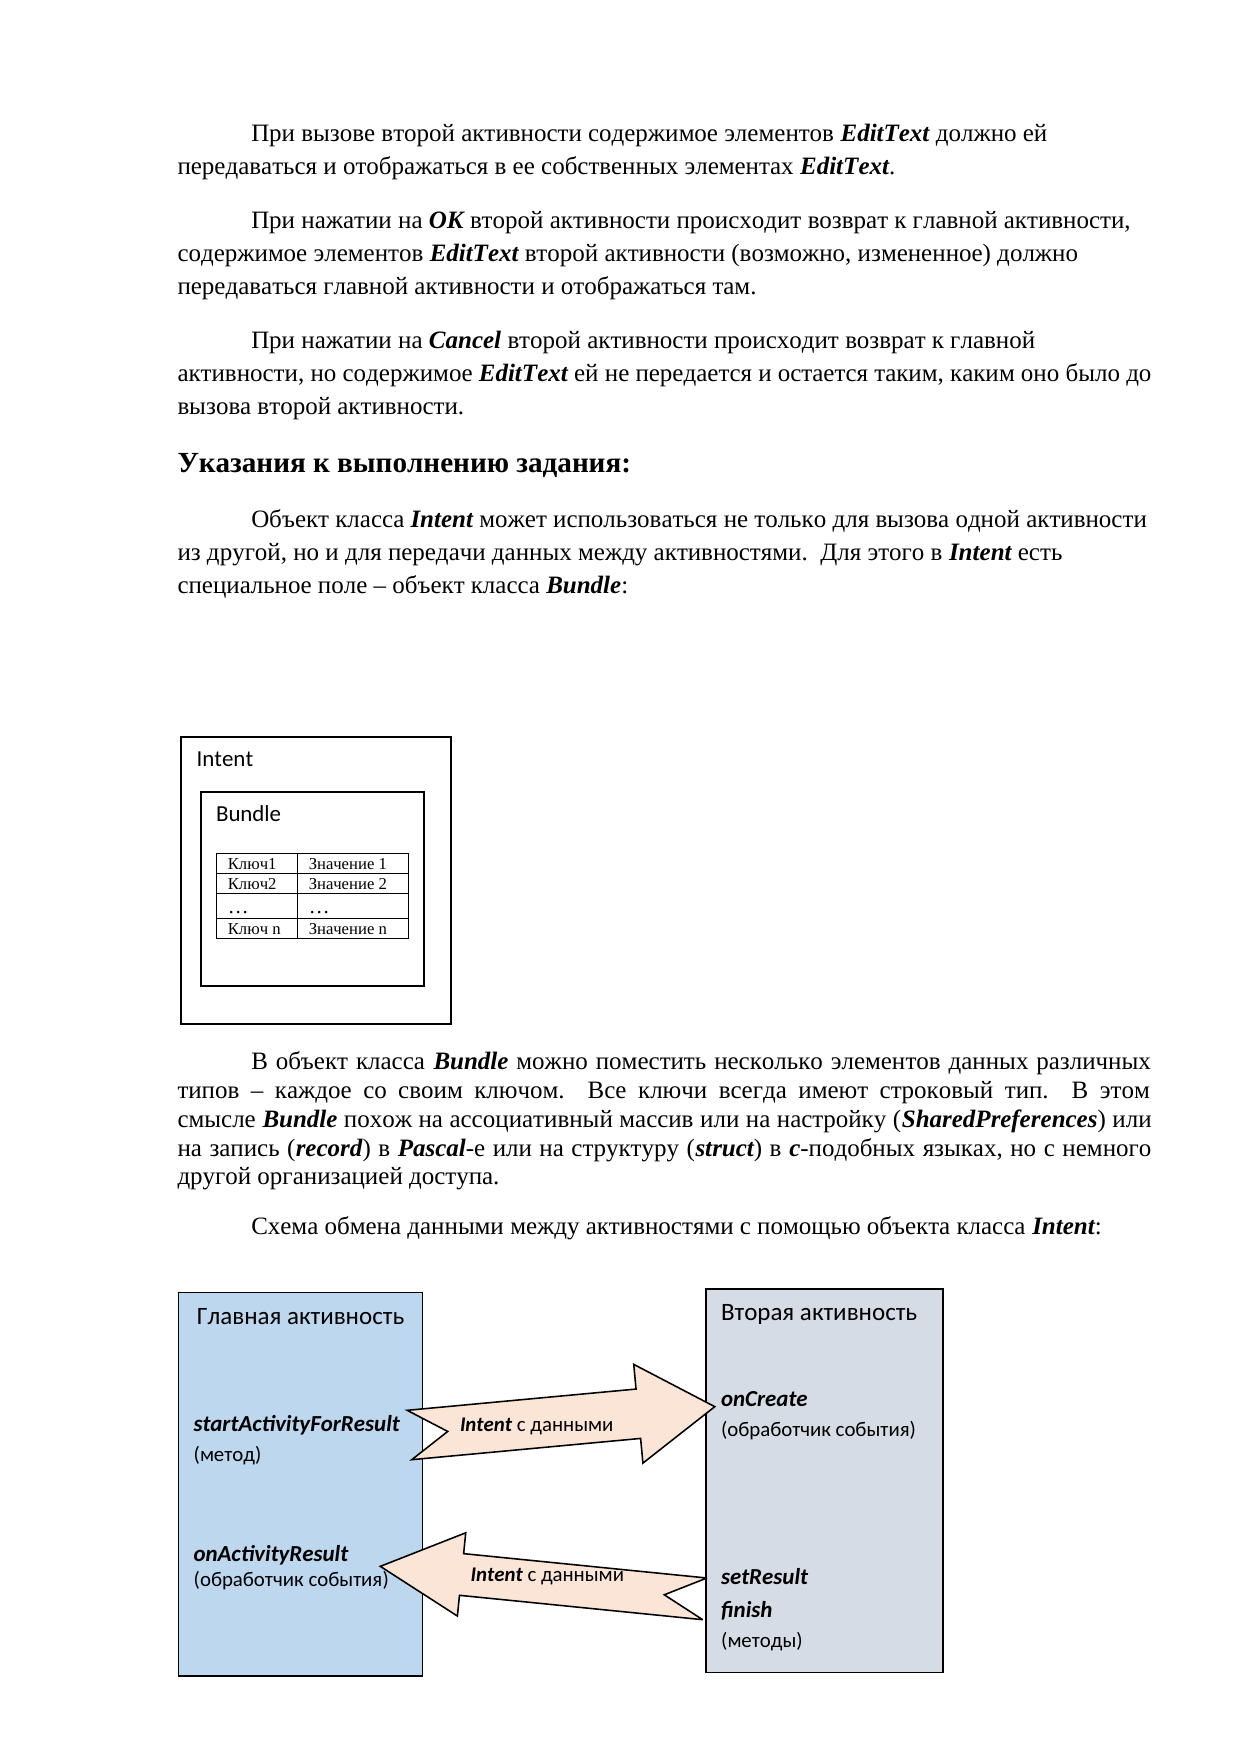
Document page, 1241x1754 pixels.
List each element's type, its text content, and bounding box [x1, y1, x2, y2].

text При вызове второй активности содержимое элементов EditText должно ей передаваться и отображаться в ее собственных элементах EditText. [177, 118, 1152, 180]
text При нажатии на OK второй активности происходит возврат к главной активности, содержимое элементов EditText второй активности (возможно, измененное) должно передаваться главной активности и отображаться там. [177, 205, 1152, 300]
text Схема обмена данными между активностями с помощью объекта класса Intent: [177, 1211, 1152, 1240]
text Объект класса Intent может использоваться не только для вызова одной активности из другой, но и для передачи данных между активностями. Для этого в Intent есть специальное поле – объект класса Bundle: [177, 504, 1152, 599]
text Указания к выполнению задания: [177, 445, 1152, 478]
text В объект класса Bundle можно поместить несколько элементов данных различных типов – каждое со своим ключом. Все ключи всегда имеют строковый тип. В этом смысле Bundle похож на ассоциативный массив или на настройку (SharedPreferences) или на запись (record) в Pascal-е или на структуру (struct) в c-подобных языках, но с немного другой организацией доступа. [177, 1046, 1152, 1190]
text При нажатии на Cancel второй активности происходит возврат к главной активности, но содержимое EditText ей не передается и остается таким, каким оно было до вызова второй активности. [177, 325, 1152, 420]
